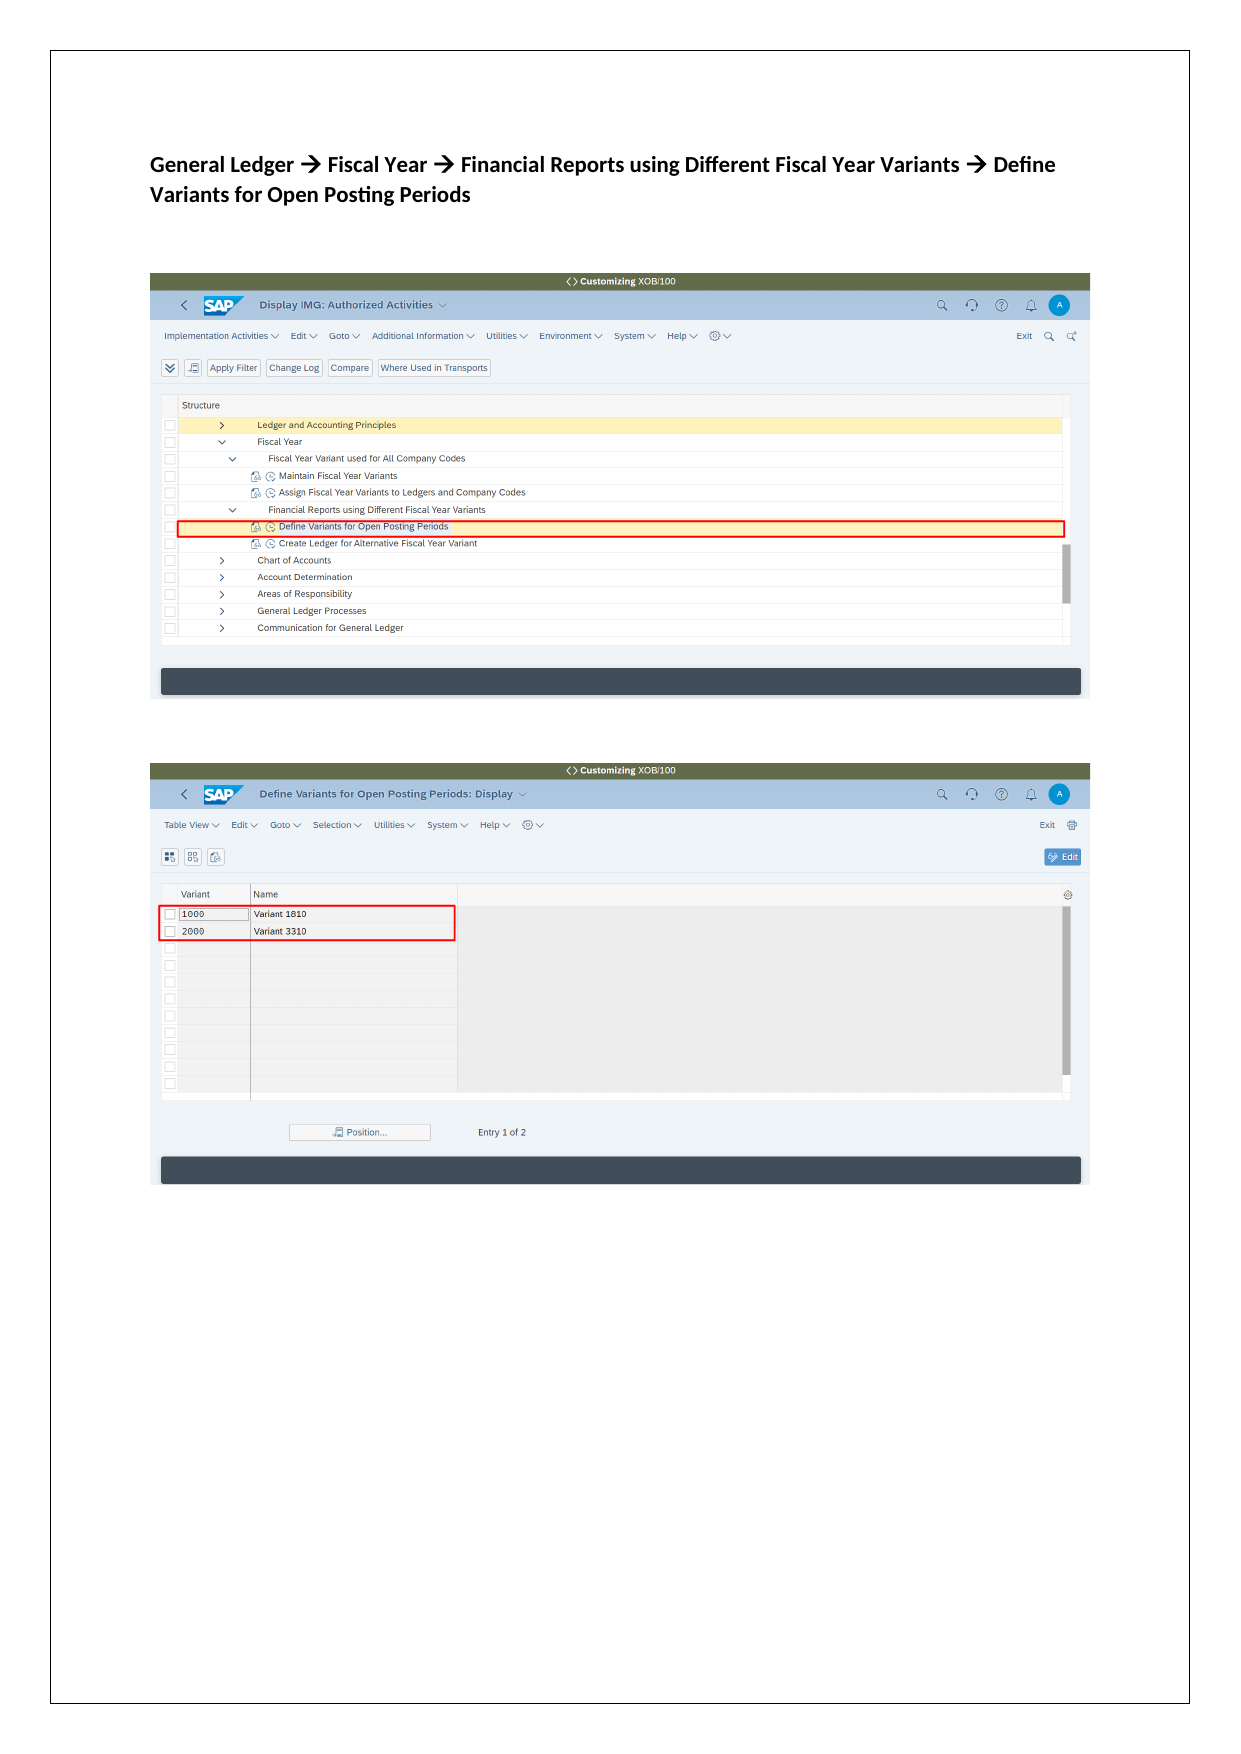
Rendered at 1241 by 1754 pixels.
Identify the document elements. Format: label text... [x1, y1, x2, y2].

text General Ledger Fiscal Year Financial Reports using Different Fiscal Year Variants Define Variants for Open Posting Periods [150, 150, 1090, 208]
picture [150, 763, 1091, 1185]
picture [150, 273, 1091, 699]
